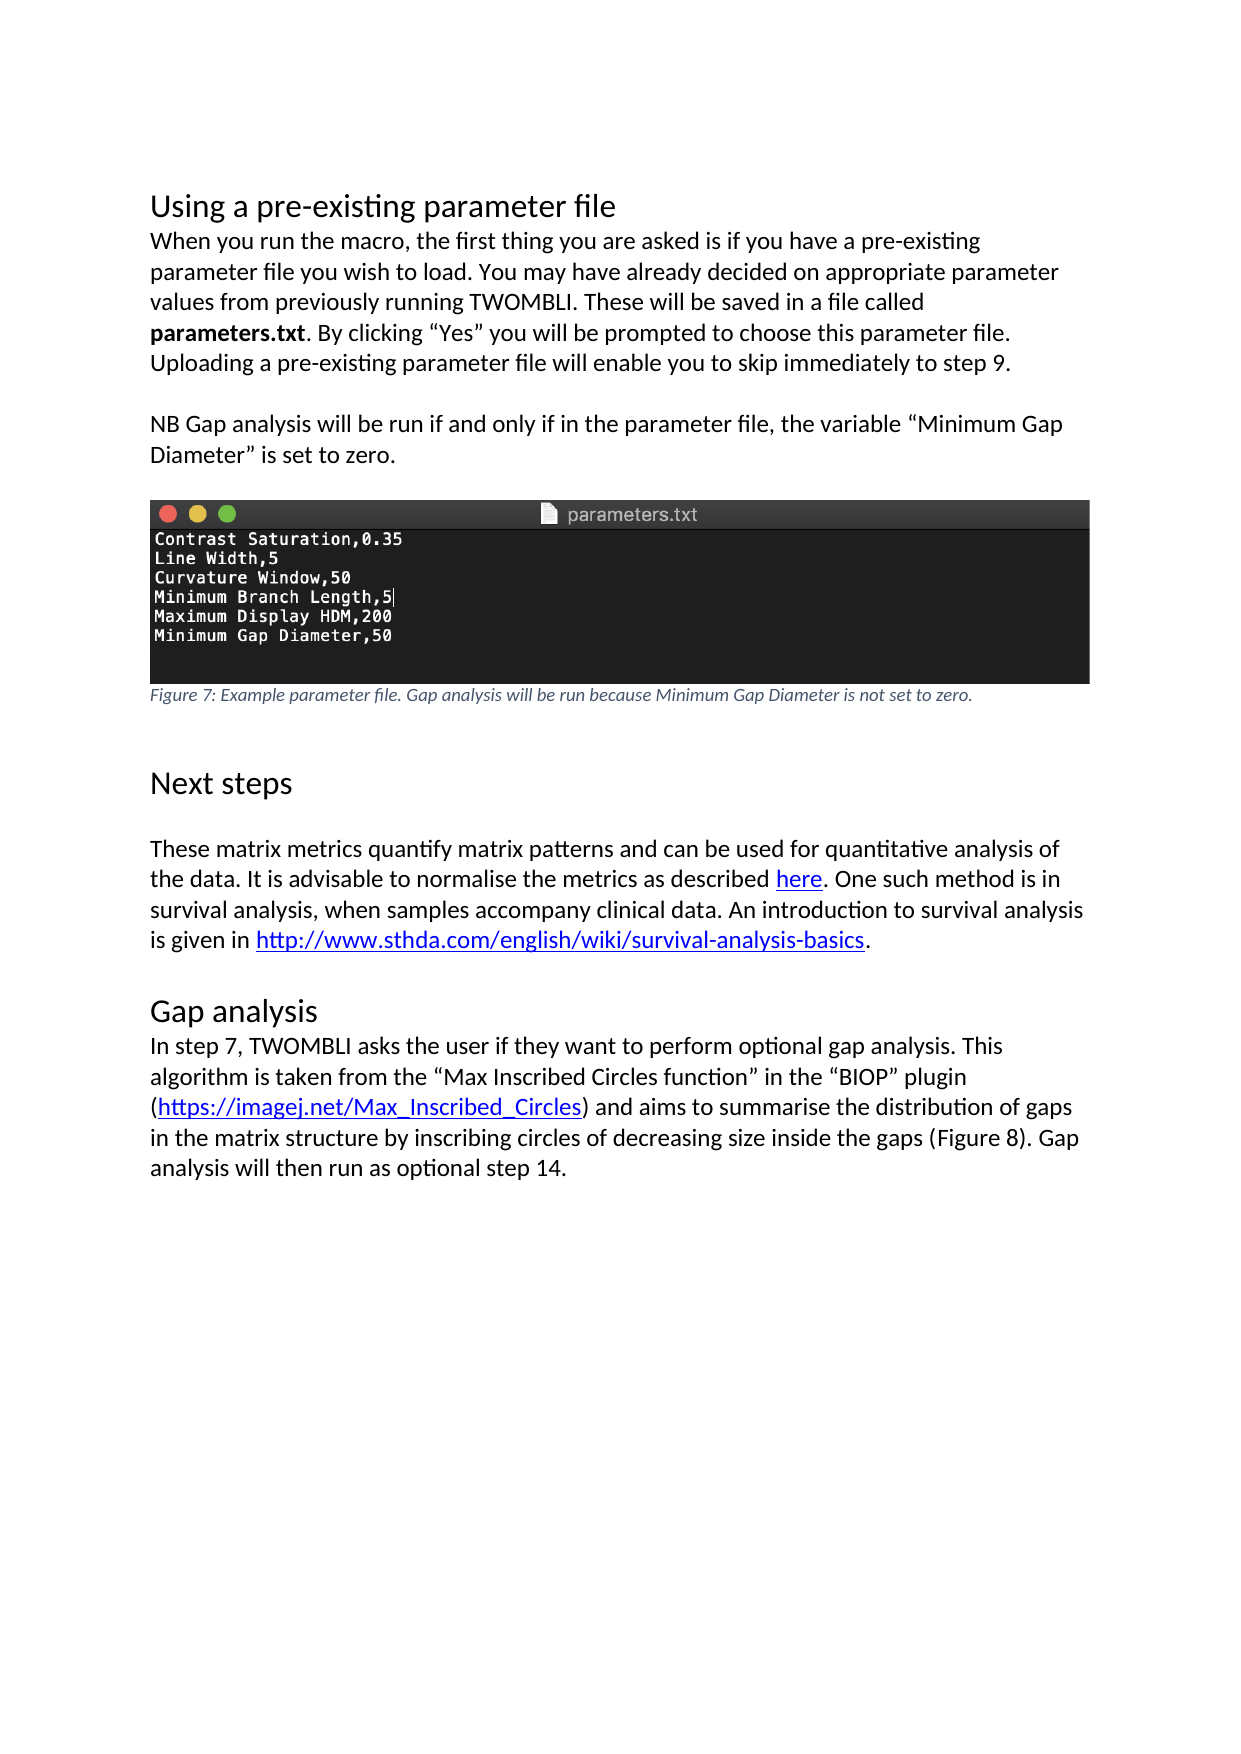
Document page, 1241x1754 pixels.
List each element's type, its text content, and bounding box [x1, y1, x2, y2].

text NB Gap analysis will be run if and only if in the parameter file, the variable “Minimum Gap Diameter” is set to zero. [150, 408, 1090, 469]
text Figure 7: Example parameter file. Gap analysis will be run because Minimum Gap Diameter is not set to zero. [150, 684, 1090, 706]
text These matrix metrics quantify matrix patterns and can be used for quantitative analysis of the data. It is advisable to normalise the metrics as described here. One such method is in survival analysis, when samples accompany clinical data. An introduction to survival analysis is given in http://www.sthda.com/english/wiki/survival-analysis-basics. [150, 833, 1090, 955]
subtitle Gap analysis [150, 990, 1090, 1031]
text In step 7, TWOMBLI asks the user if they want to perform optional gap analysis. This algorithm is taken from the “Max Inscribed Circles function” in the “BIOP” plugin (https://imagej.net/Max_Inscribed_Circles) and aims to summarise the distribution of gaps in the matrix structure by inscribing circles of decreasing size inside the gaps (Figure 8). Gap analysis will then run as optional step 14. [150, 1031, 1090, 1183]
text When you run the macro, the first thing you are asked is if you have a pre-existing parameter file you wish to load. You may have already decided on appropriate parameter values from previously running TWOMBLI. These will be saved in a file called parameters.txt. By clicking “Yes” you will be prompted to choose this parameter file. Uploading a pre-existing parameter file will enable you to skip immediately to step 9. [150, 225, 1090, 378]
subtitle Using a pre-existing parameter file [150, 185, 1090, 225]
subtitle Next steps [150, 762, 1090, 802]
picture [150, 500, 1090, 684]
